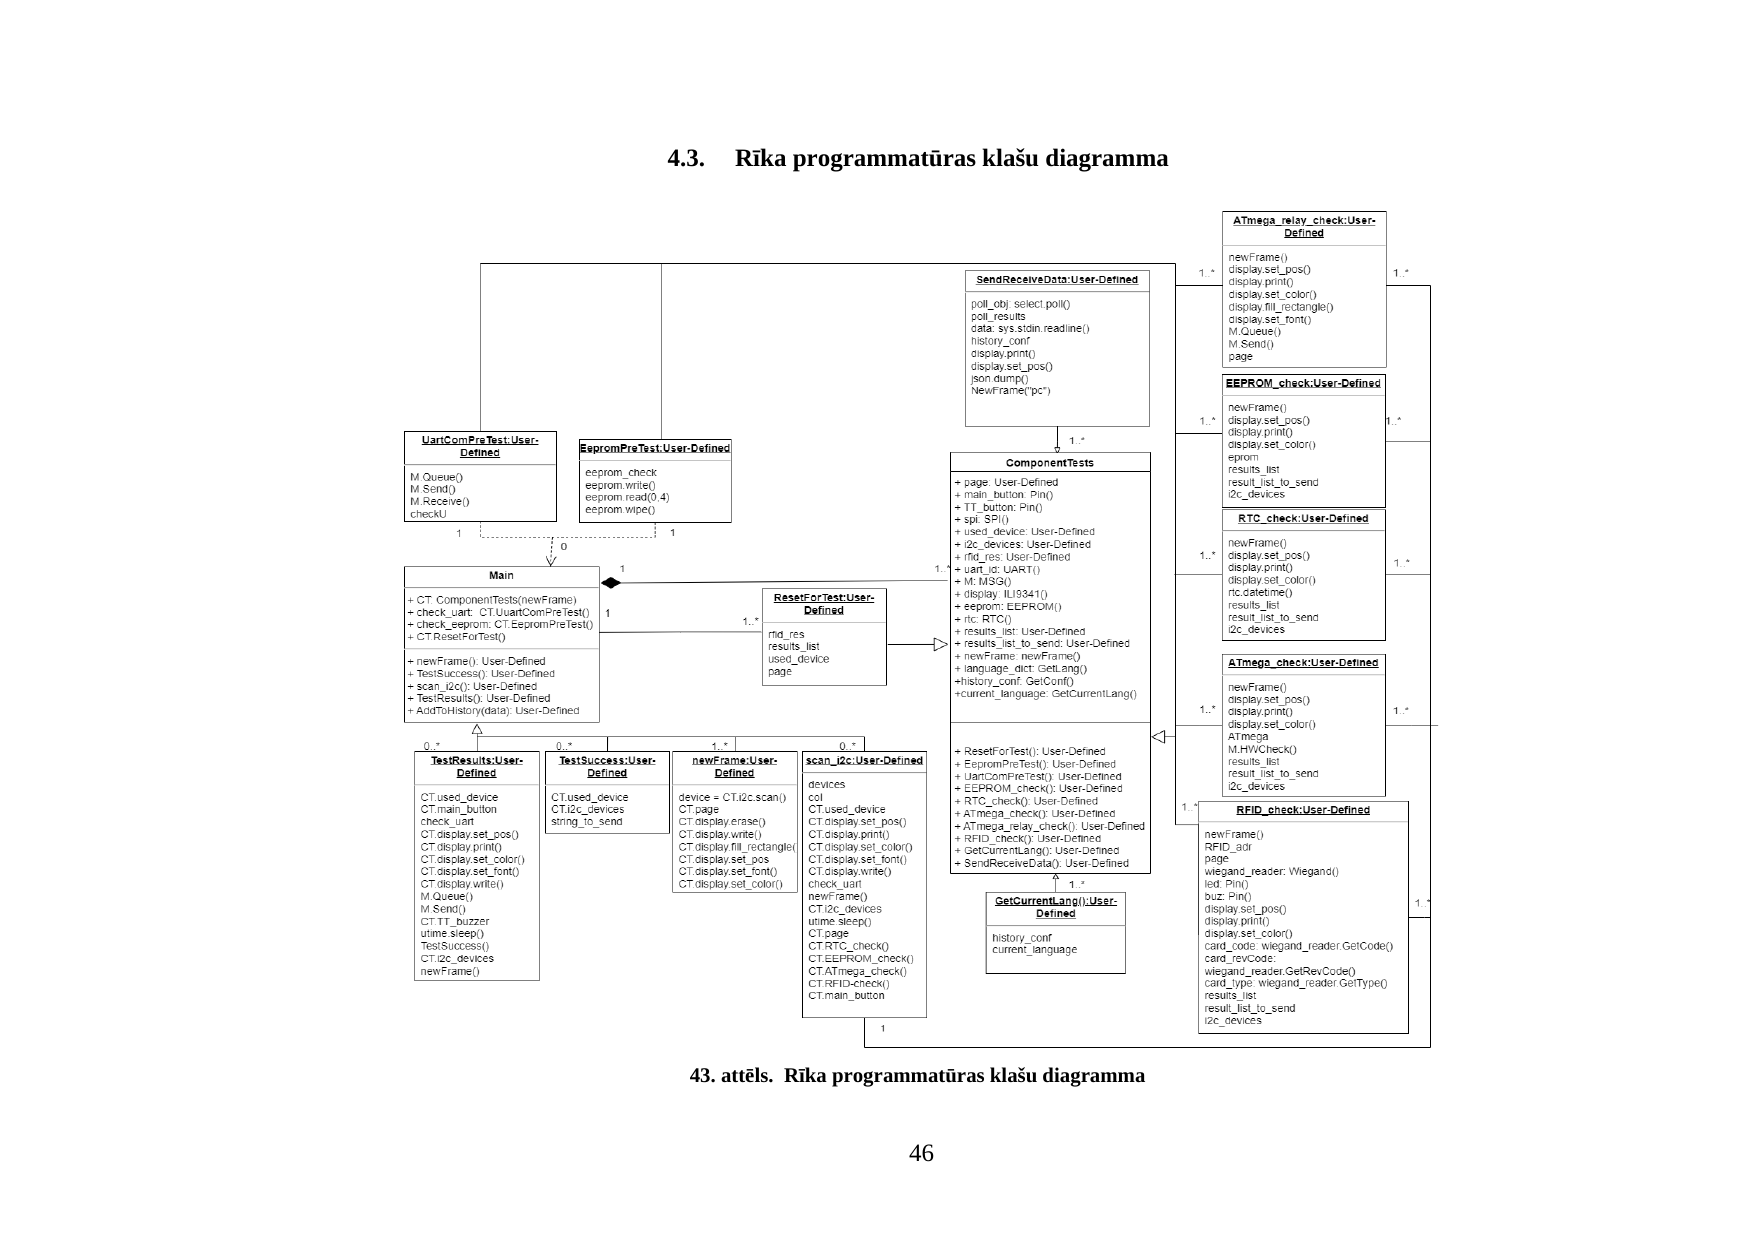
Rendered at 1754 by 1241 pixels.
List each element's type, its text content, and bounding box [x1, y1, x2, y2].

subtitle Rīka programmatūras klašu diagramma [201, 143, 1636, 172]
list 43. attēls. Rīka programmatūras klašu diagramma [199, 1063, 1636, 1087]
picture [404, 211, 1439, 1049]
